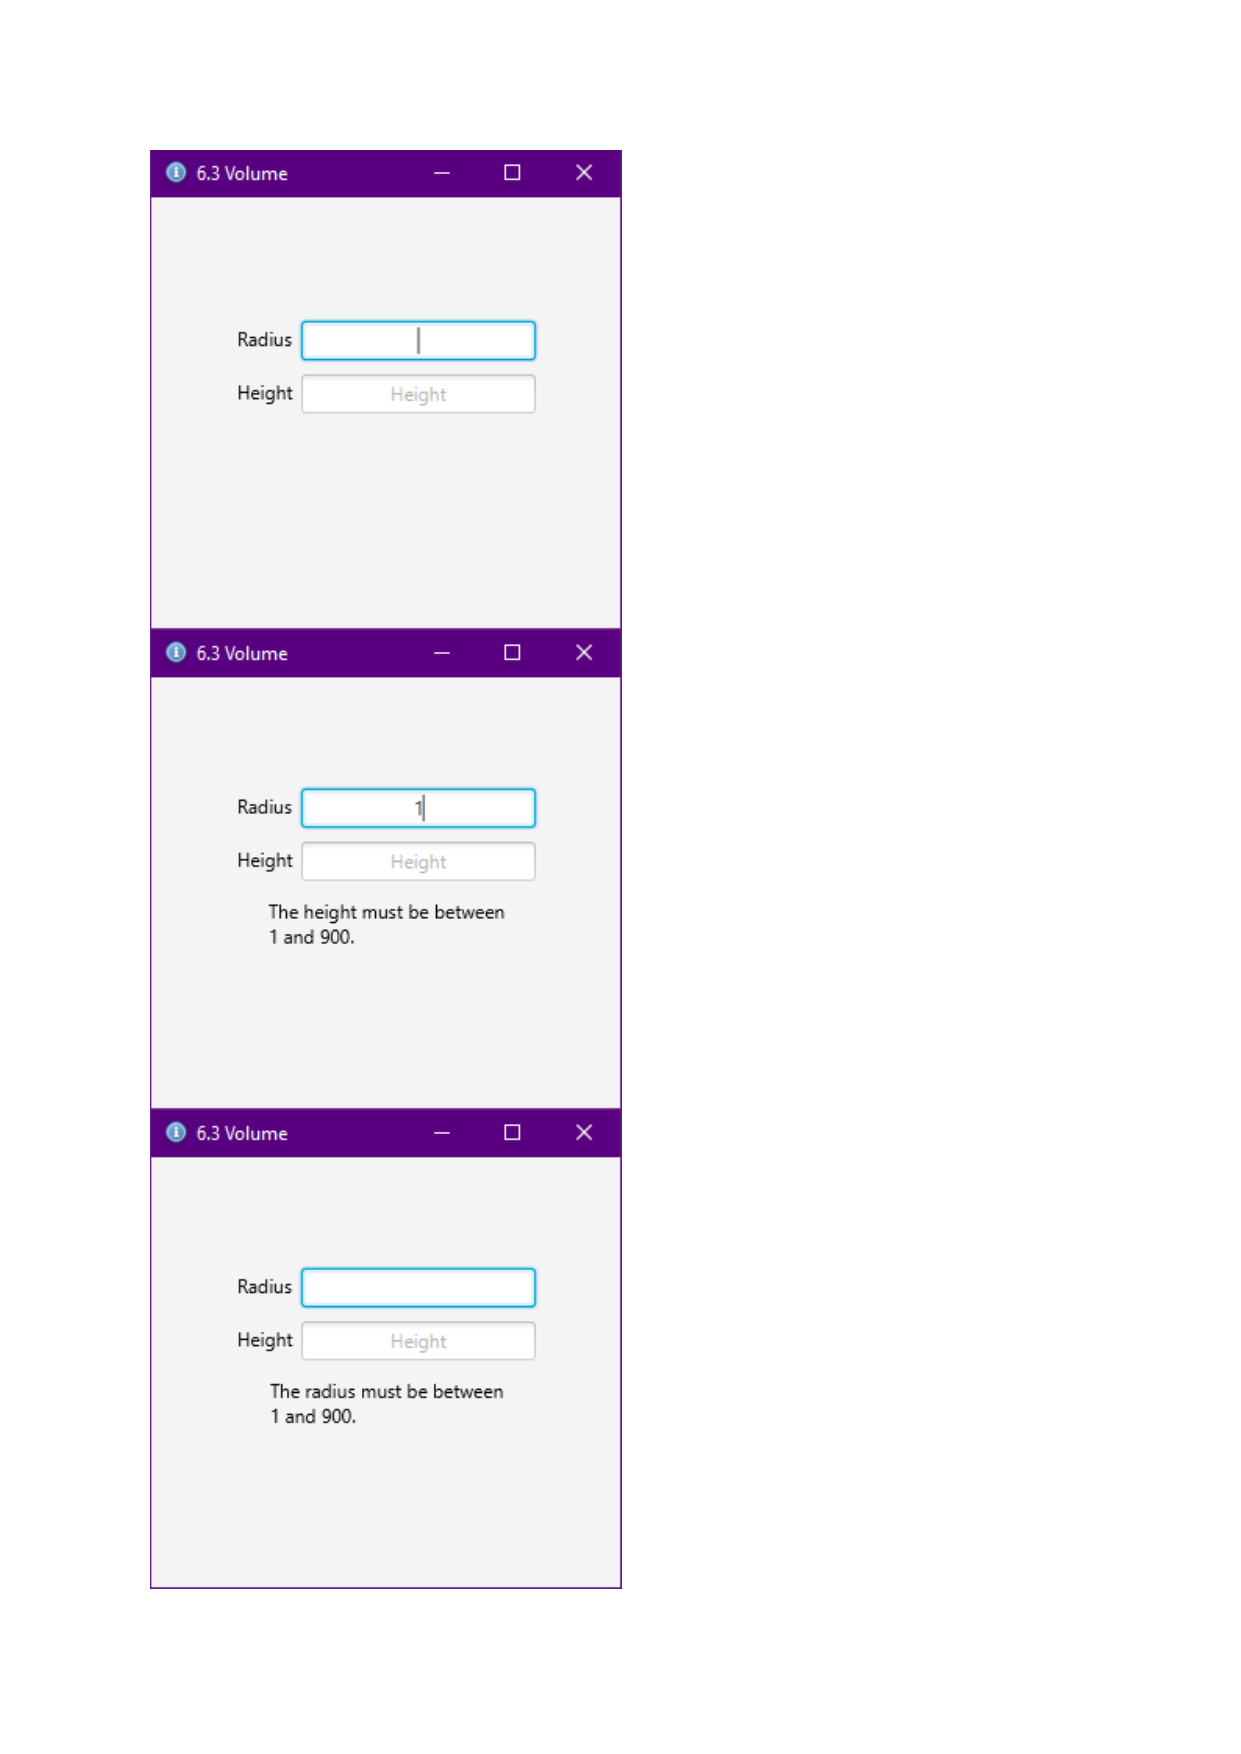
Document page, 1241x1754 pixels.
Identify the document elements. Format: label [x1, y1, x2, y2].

picture [150, 150, 622, 1589]
